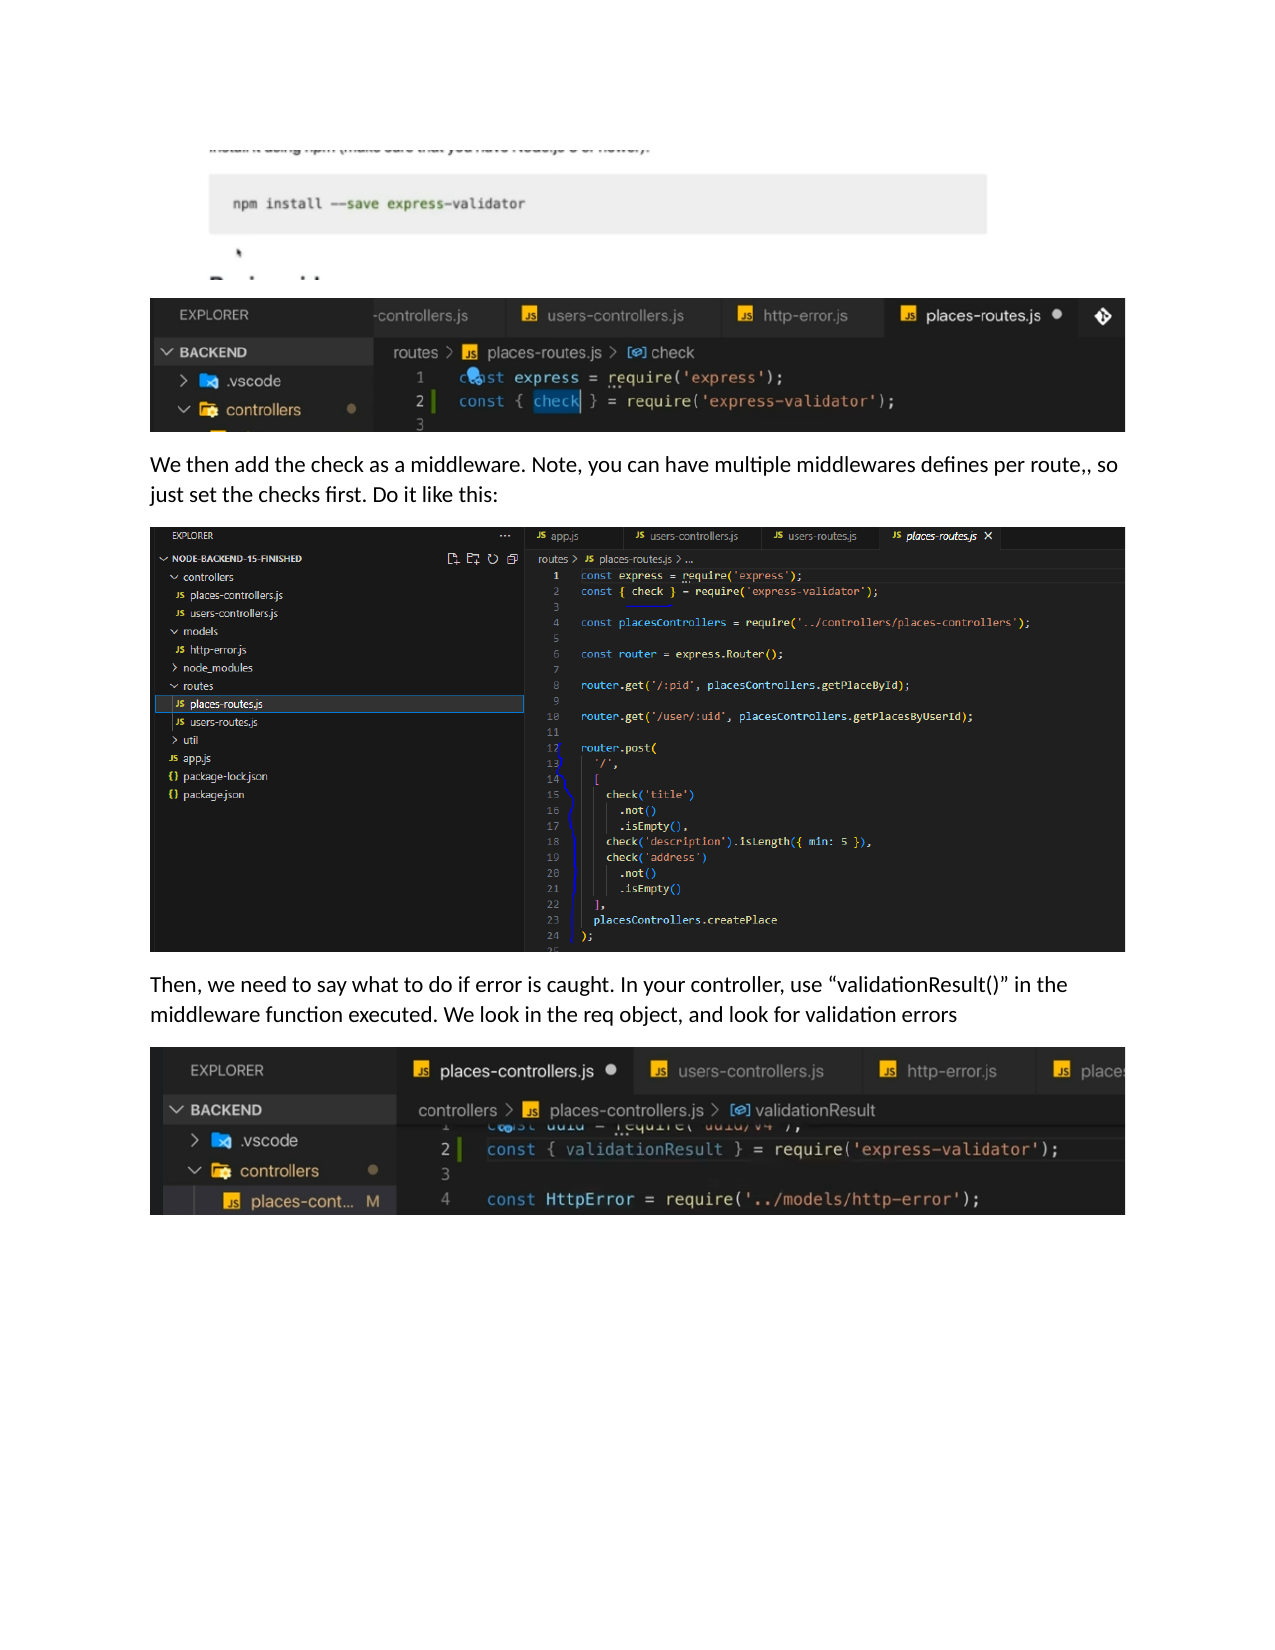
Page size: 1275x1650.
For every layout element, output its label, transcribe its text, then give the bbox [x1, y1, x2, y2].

picture [150, 150, 1125, 280]
picture [150, 298, 1125, 432]
picture [150, 1047, 1125, 1215]
picture [150, 527, 1125, 952]
text We then add the check as a middleware. Note, you can have multiple middlewares defines per route,, so just set the checks first. Do it like this: [150, 450, 1125, 508]
text Then, we need to say what to do if error is caught. In your controller, use “validationResult()” in the middleware function executed. We look in the req object, and look for validation errors [150, 970, 1125, 1029]
